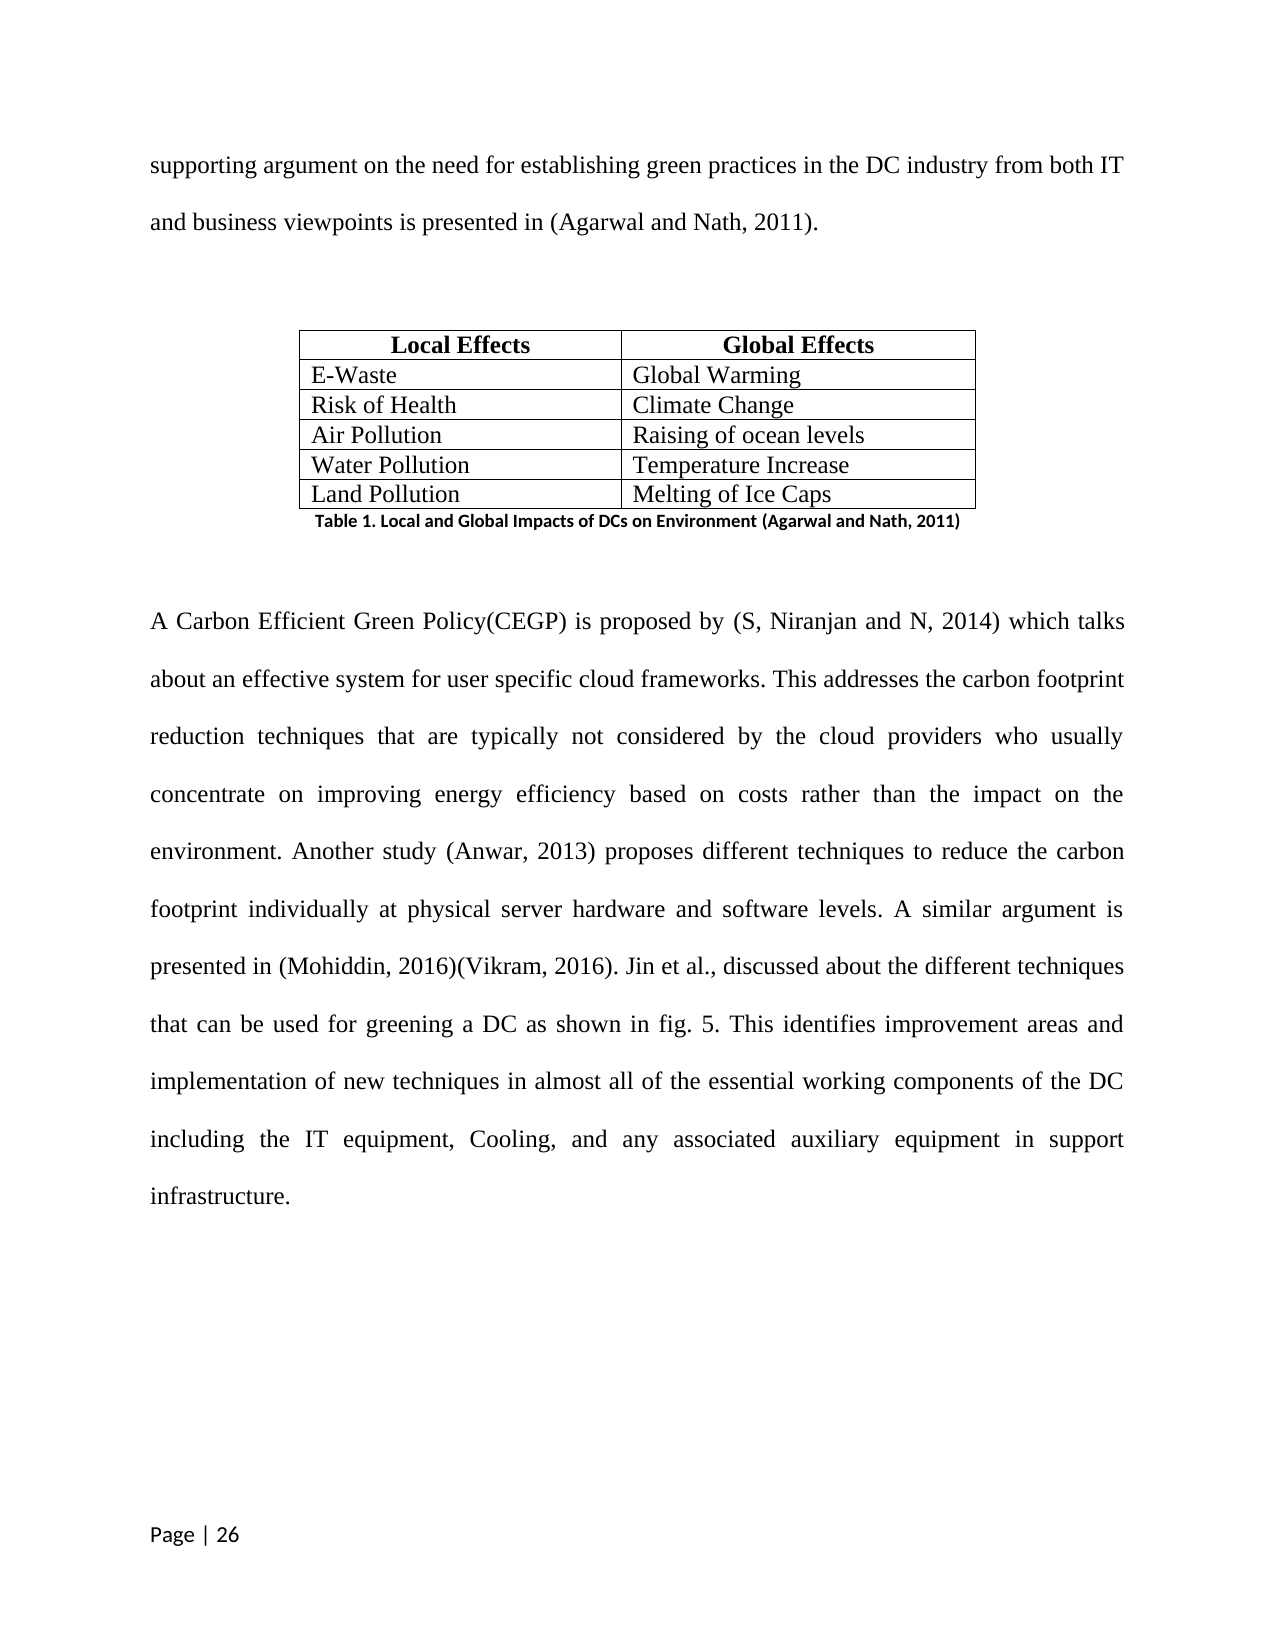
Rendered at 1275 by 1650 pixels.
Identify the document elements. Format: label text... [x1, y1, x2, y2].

table_cell Melting of Ice Caps [622, 480, 975, 508]
table_cell Raising of ocean levels [622, 420, 975, 449]
table_cell Land Pollution [300, 480, 621, 508]
text A Carbon Efficient Green Policy(CEGP) is proposed by (S, Niranjan and N, 2014) which talks about an effective system for user specific cloud frameworks. This addresses the carbon footprint reduction techniques that are typically not considered by the cloud providers who usually concentrate on improving energy efficiency based on costs rather than the impact on the environment. Another study (Anwar, 2013) proposes different techniques to reduce the carbon footprint individually at physical server hardware and software levels. A similar argument is presented in (Mohiddin, 2016)(Vikram, 2016). Jin et al., discussed about the different techniques that can be used for greening a DC as shown in fig. 5. This identifies improvement areas and implementation of new techniques in almost all of the essential working components of the DC including the IT equipment, Cooling, and any associated auxiliary equipment in support infrastructure. [150, 606, 1125, 1210]
table_header Local Effects [300, 331, 621, 359]
table_cell Air Pollution [300, 420, 621, 449]
table_cell Global Warming [622, 360, 975, 389]
table_cell Risk of Health [300, 390, 621, 419]
table_cell Climate Change [622, 390, 975, 419]
table_cell E-Waste [300, 360, 621, 389]
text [150, 150, 1125, 236]
text Table 1. Local and Global Impacts of DCs on Environment (Agarwal and Nath, 2011) [150, 509, 1125, 532]
table_cell Water Pollution [300, 450, 621, 478]
table_cell Temperature Increase [622, 450, 975, 478]
table_header Global Effects [622, 331, 975, 359]
